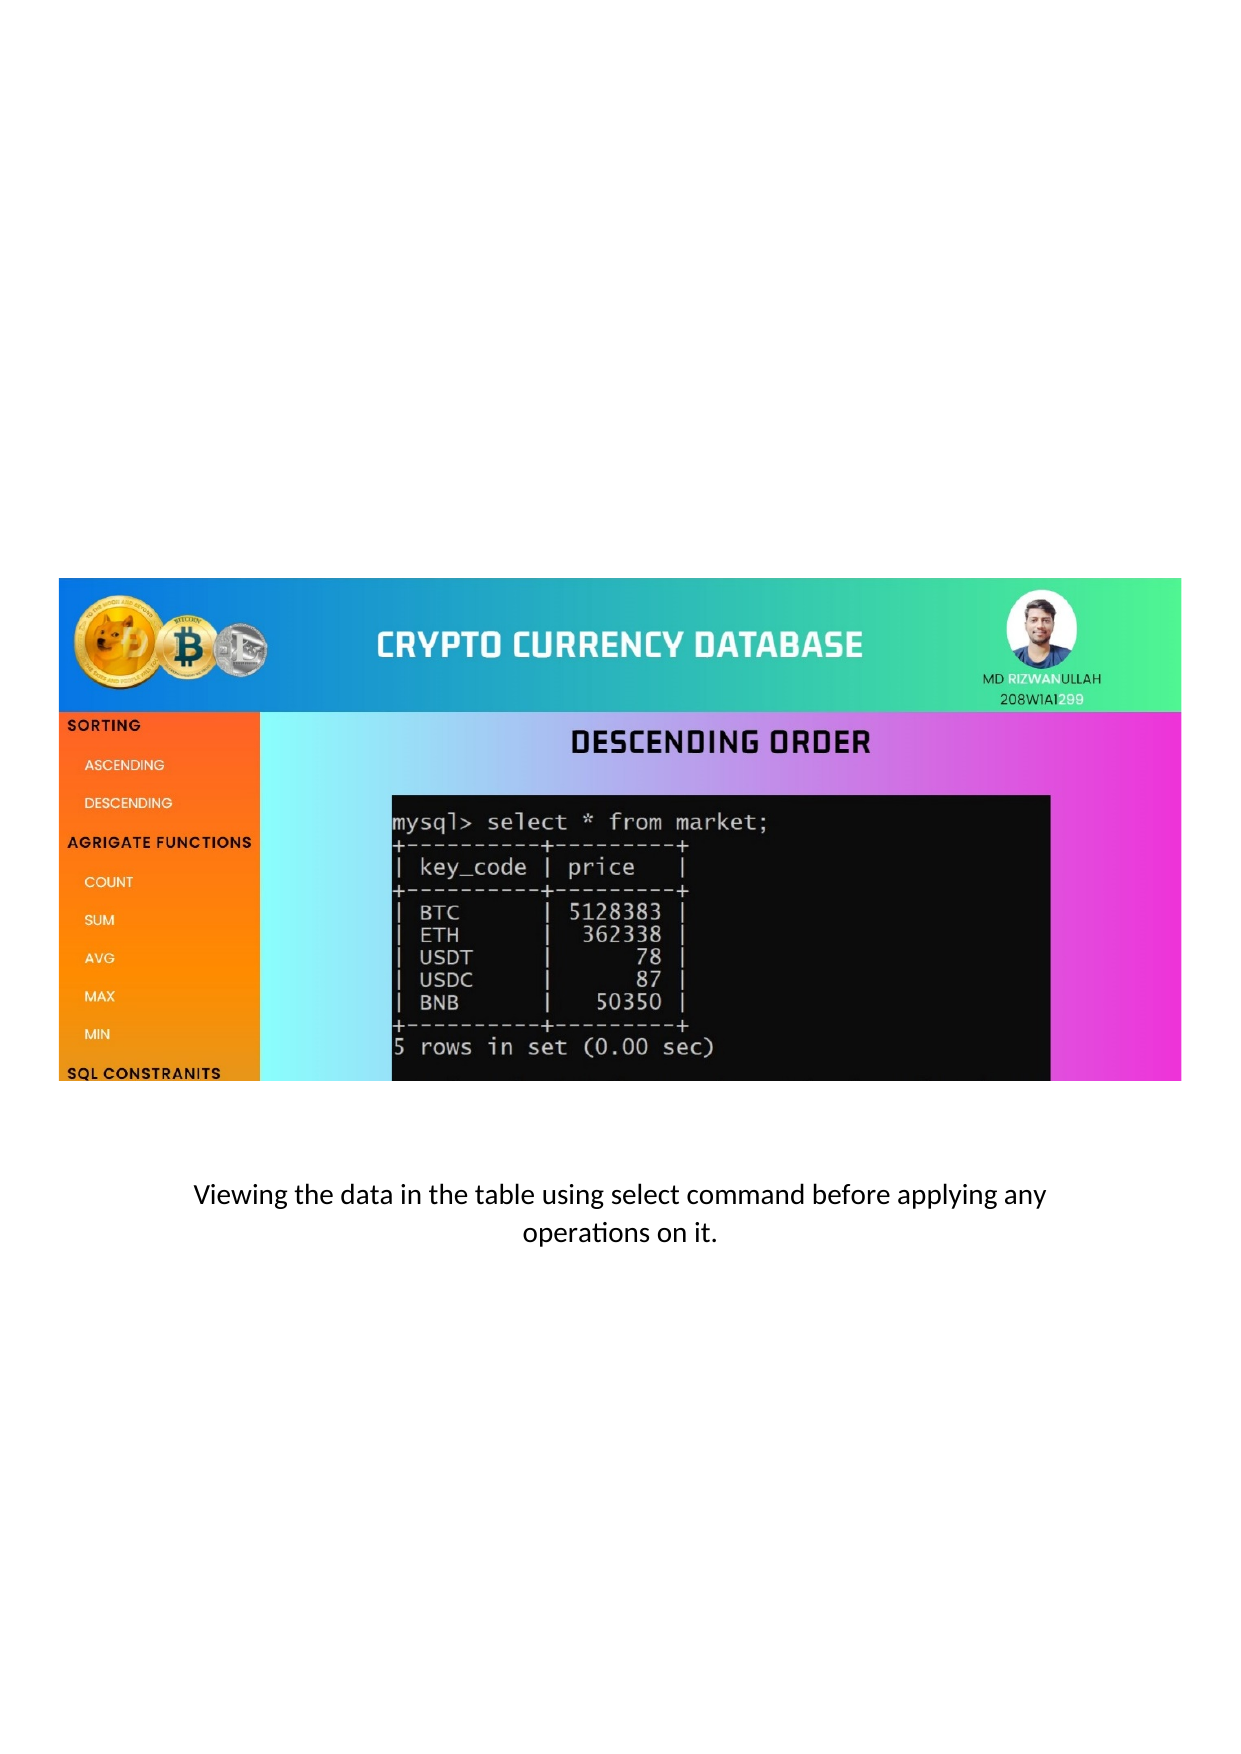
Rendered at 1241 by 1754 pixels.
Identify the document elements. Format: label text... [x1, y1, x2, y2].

text Viewing the data in the table using select command before applying any operations on it. [150, 1176, 1090, 1250]
picture [58, 578, 1182, 1081]
